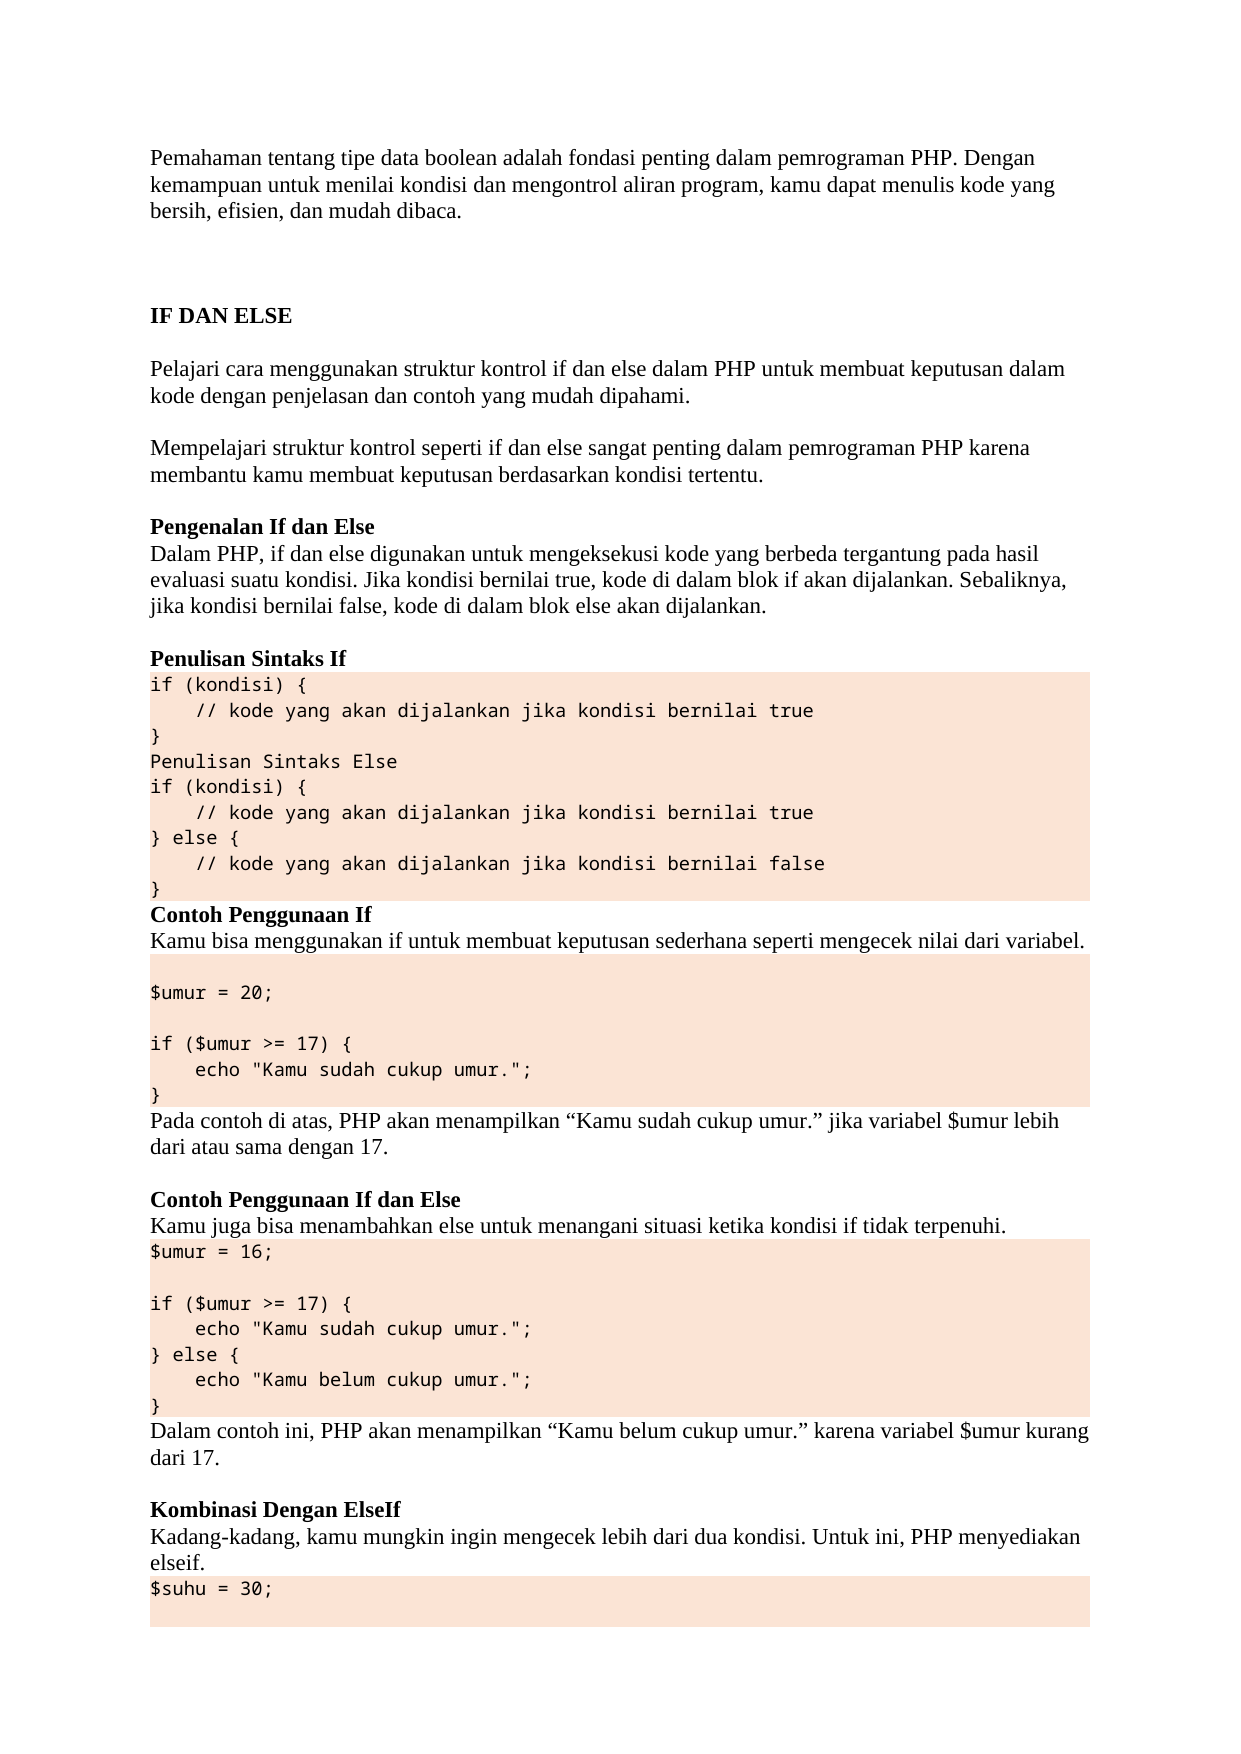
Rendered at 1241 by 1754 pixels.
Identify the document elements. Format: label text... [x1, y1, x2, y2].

text $umur = 16; [150, 1239, 1090, 1264]
text echo "Kamu sudah cukup umur."; [150, 1056, 1090, 1082]
text Penulisan Sintaks Else [150, 748, 1090, 774]
text if (kondisi) { [150, 774, 1090, 799]
text Kamu juga bisa menambahkan else untuk menangani situasi ketika kondisi if tidak terpenuhi. [150, 1212, 1090, 1239]
text Pelajari cara menggunakan struktur kontrol if dan else dalam PHP untuk membuat keputusan dalam kode dengan penjelasan dan contoh yang mudah dipahami. [150, 355, 1090, 408]
text $umur = 20; [150, 979, 1090, 1005]
text // kode yang akan dijalankan jika kondisi bernilai true [150, 697, 1090, 723]
text Dalam PHP, if dan else digunakan untuk mengeksekusi kode yang berbeda tergantung pada hasil evaluasi suatu kondisi. Jika kondisi bernilai true, kode di dalam blok if akan dijalankan. Sebaliknya, jika kondisi bernilai false, kode di dalam blok else akan dijalankan. [150, 540, 1090, 619]
text Contoh Penggunaan If dan Else [150, 1186, 1090, 1212]
text } [150, 1082, 1090, 1107]
text echo "Kamu belum cukup umur."; [150, 1366, 1090, 1392]
text Pengenalan If dan Else [150, 513, 1090, 540]
text Dalam contoh ini, PHP akan menampilkan “Kamu belum cukup umur.” karena variabel $umur kurang dari 17. [150, 1417, 1090, 1470]
text Contoh Penggunaan If [150, 901, 1090, 928]
text // kode yang akan dijalankan jika kondisi bernilai true [150, 799, 1090, 825]
text $suhu = 30; [150, 1576, 1090, 1601]
text if (kondisi) { [150, 672, 1090, 697]
text if ($umur >= 17) { [150, 1290, 1090, 1315]
text } else { [150, 825, 1090, 850]
text Kamu bisa menggunakan if untuk membuat keputusan sederhana seperti mengecek nilai dari variabel. [150, 928, 1090, 954]
text Kombinasi Dengan ElseIf [150, 1497, 1090, 1523]
text echo "Kamu sudah cukup umur."; [150, 1315, 1090, 1341]
text Pada contoh di atas, PHP akan menampilkan “Kamu sudah cukup umur.” jika variabel $umur lebih dari atau sama dengan 17. [150, 1107, 1090, 1160]
text Pemahaman tentang tipe data boolean adalah fondasi penting dalam pemrograman PHP. Dengan kemampuan untuk menilai kondisi dan mengontrol aliran program, kamu dapat menulis kode yang bersih, efisien, dan mudah dibaca. [150, 144, 1090, 223]
text } [150, 723, 1090, 748]
text } [150, 1392, 1090, 1417]
text } [150, 876, 1090, 901]
text } else { [150, 1341, 1090, 1366]
text Mempelajari struktur kontrol seperti if dan else sangat penting dalam pemrograman PHP karena membantu kamu membuat keputusan berdasarkan kondisi tertentu. [150, 434, 1090, 487]
text if ($umur >= 17) { [150, 1031, 1090, 1056]
text IF DAN ELSE [150, 303, 1090, 329]
text // kode yang akan dijalankan jika kondisi bernilai false [150, 850, 1090, 876]
text Kadang-kadang, kamu mungkin ingin mengecek lebih dari dua kondisi. Untuk ini, PHP menyediakan elseif. [150, 1523, 1090, 1576]
text Penulisan Sintaks If [150, 645, 1090, 672]
